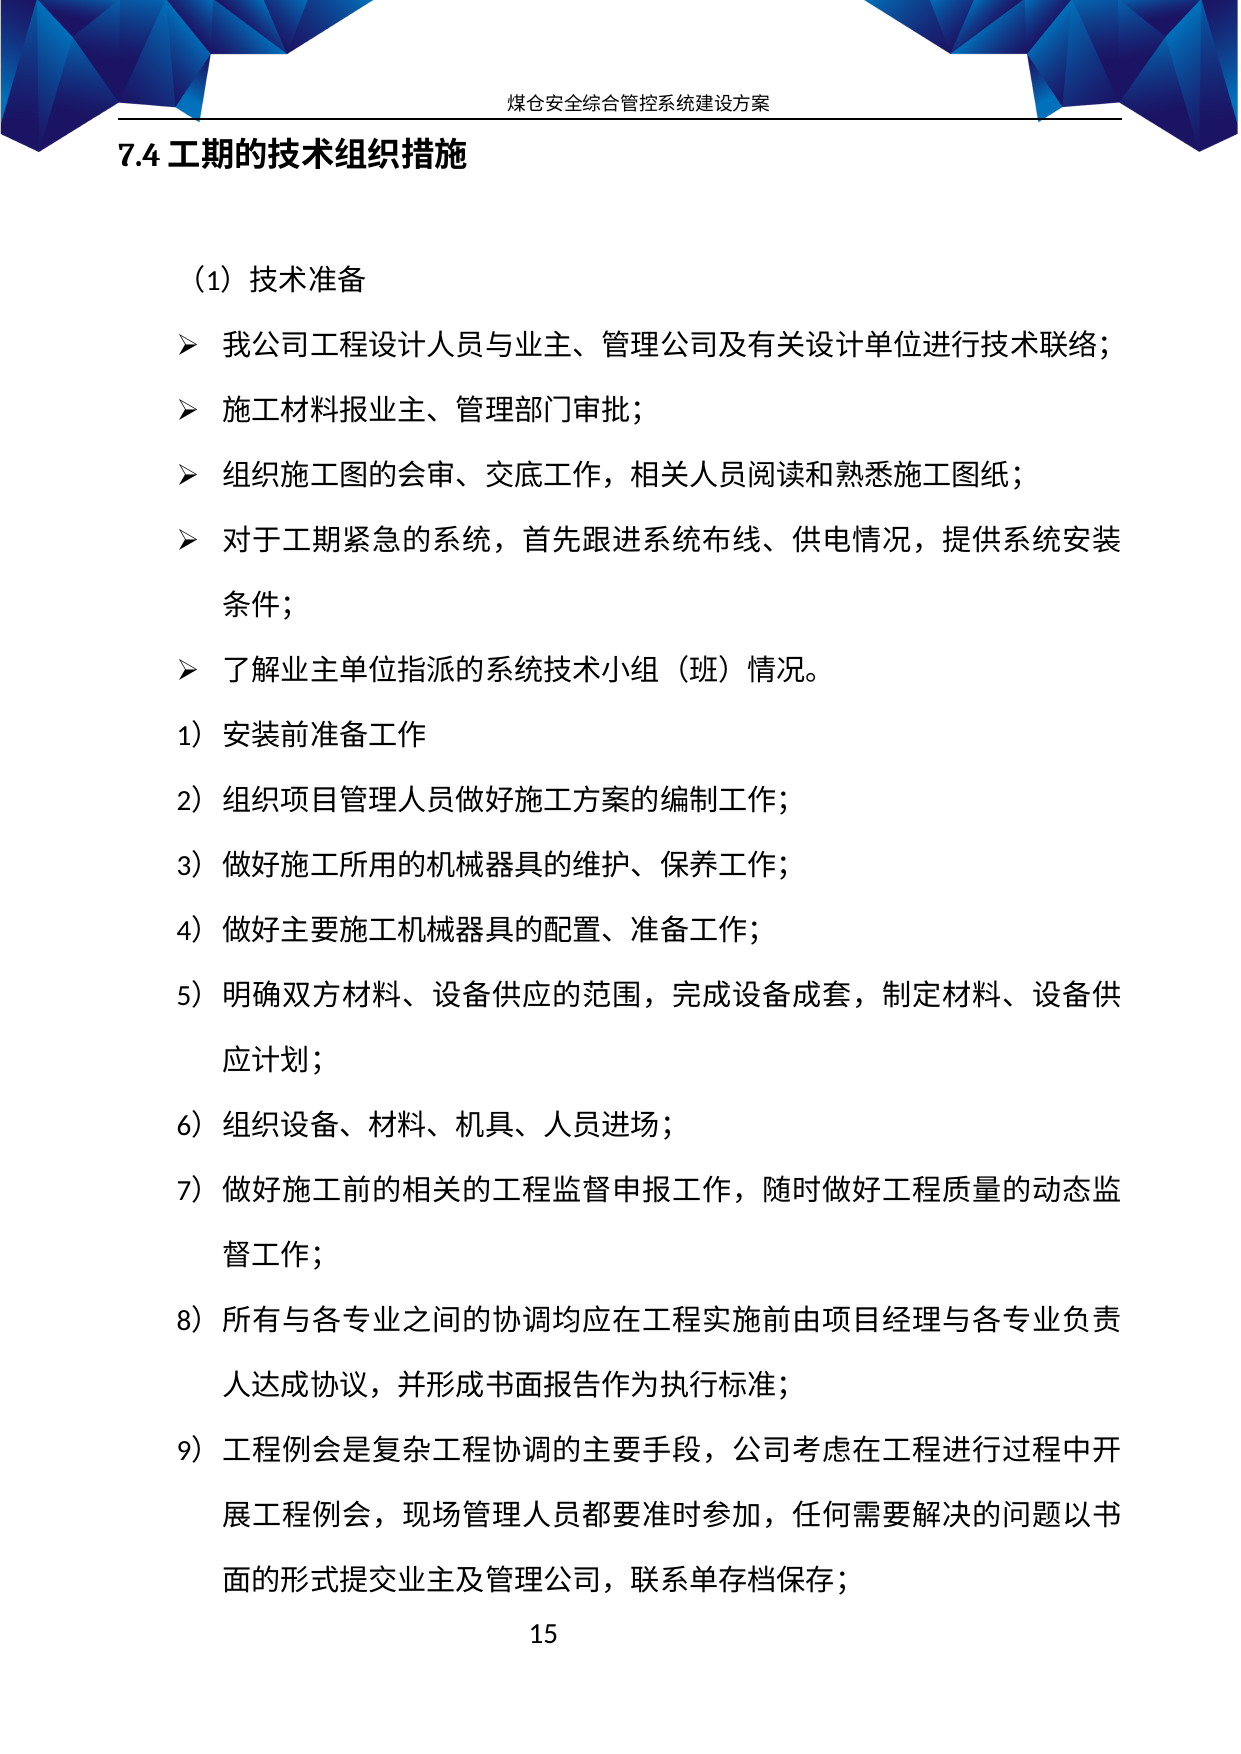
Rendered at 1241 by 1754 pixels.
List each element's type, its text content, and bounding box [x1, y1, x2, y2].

list 做好施工所用的机械器具的维护、保养工作； [176, 831, 1122, 896]
list 所有与各专业之间的协调均应在工程实施前由项目经理与各专业负责人达成协议，并形成书面报告作为执行标准； [176, 1286, 1122, 1416]
list 做好施工前的相关的工程监督申报工作，随时做好工程质量的动态监督工作； [176, 1156, 1122, 1286]
list 做好主要施工机械器具的配置、准备工作； [176, 896, 1122, 961]
text （1）技术准备 [118, 246, 1122, 311]
subtitle 7.4工期的技术组织措施 [118, 120, 1122, 185]
picture [1, 0, 376, 155]
list 明确双方材料、设备供应的范围，完成设备成套，制定材料、设备供应计划； [176, 961, 1122, 1091]
list 了解业主单位指派的系统技术小组（班）情况。 [176, 636, 1122, 701]
list 组织施工图的会审、交底工作，相关人员阅读和熟悉施工图纸； [176, 441, 1122, 506]
picture [861, 0, 1238, 155]
list 安装前准备工作 [176, 701, 1122, 766]
list 我公司工程设计人员与业主、管理公司及有关设计单位进行技术联络； [176, 311, 1122, 376]
list 施工材料报业主、管理部门审批； [176, 376, 1122, 441]
list 组织设备、材料、机具、人员进场； [176, 1091, 1122, 1156]
list 对于工期紧急的系统，首先跟进系统布线、供电情况，提供系统安装条件； [176, 506, 1122, 636]
list 工程例会是复杂工程协调的主要手段，公司考虑在工程进行过程中开展工程例会，现场管理人员都要准时参加，任何需要解决的问题以书面的形式提交业主及管理公司，联系单存档保存； [176, 1416, 1122, 1611]
list 组织项目管理人员做好施工方案的编制工作； [176, 766, 1122, 831]
